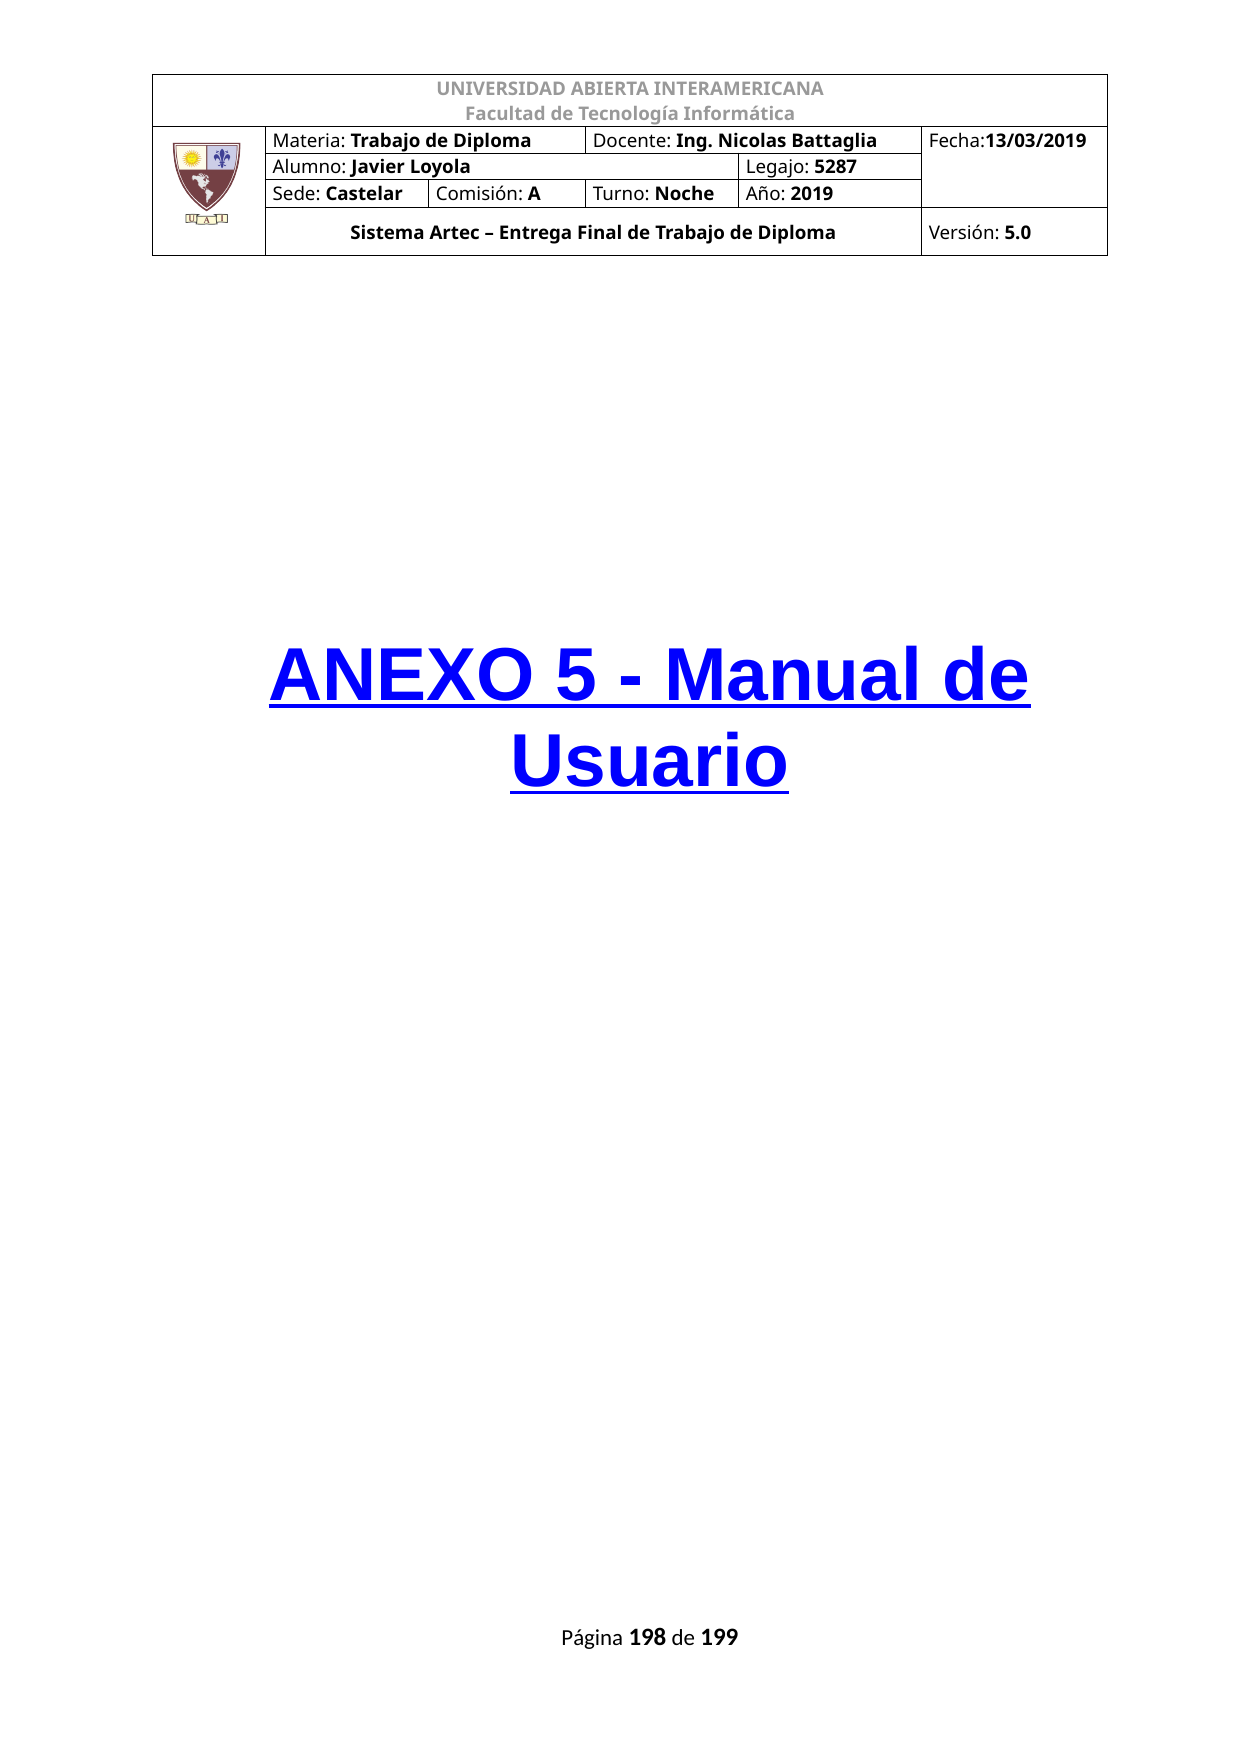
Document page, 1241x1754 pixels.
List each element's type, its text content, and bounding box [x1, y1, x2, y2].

picture [157, 136, 257, 228]
text ANEXO 5 - Manual de Usuario [177, 629, 1122, 802]
